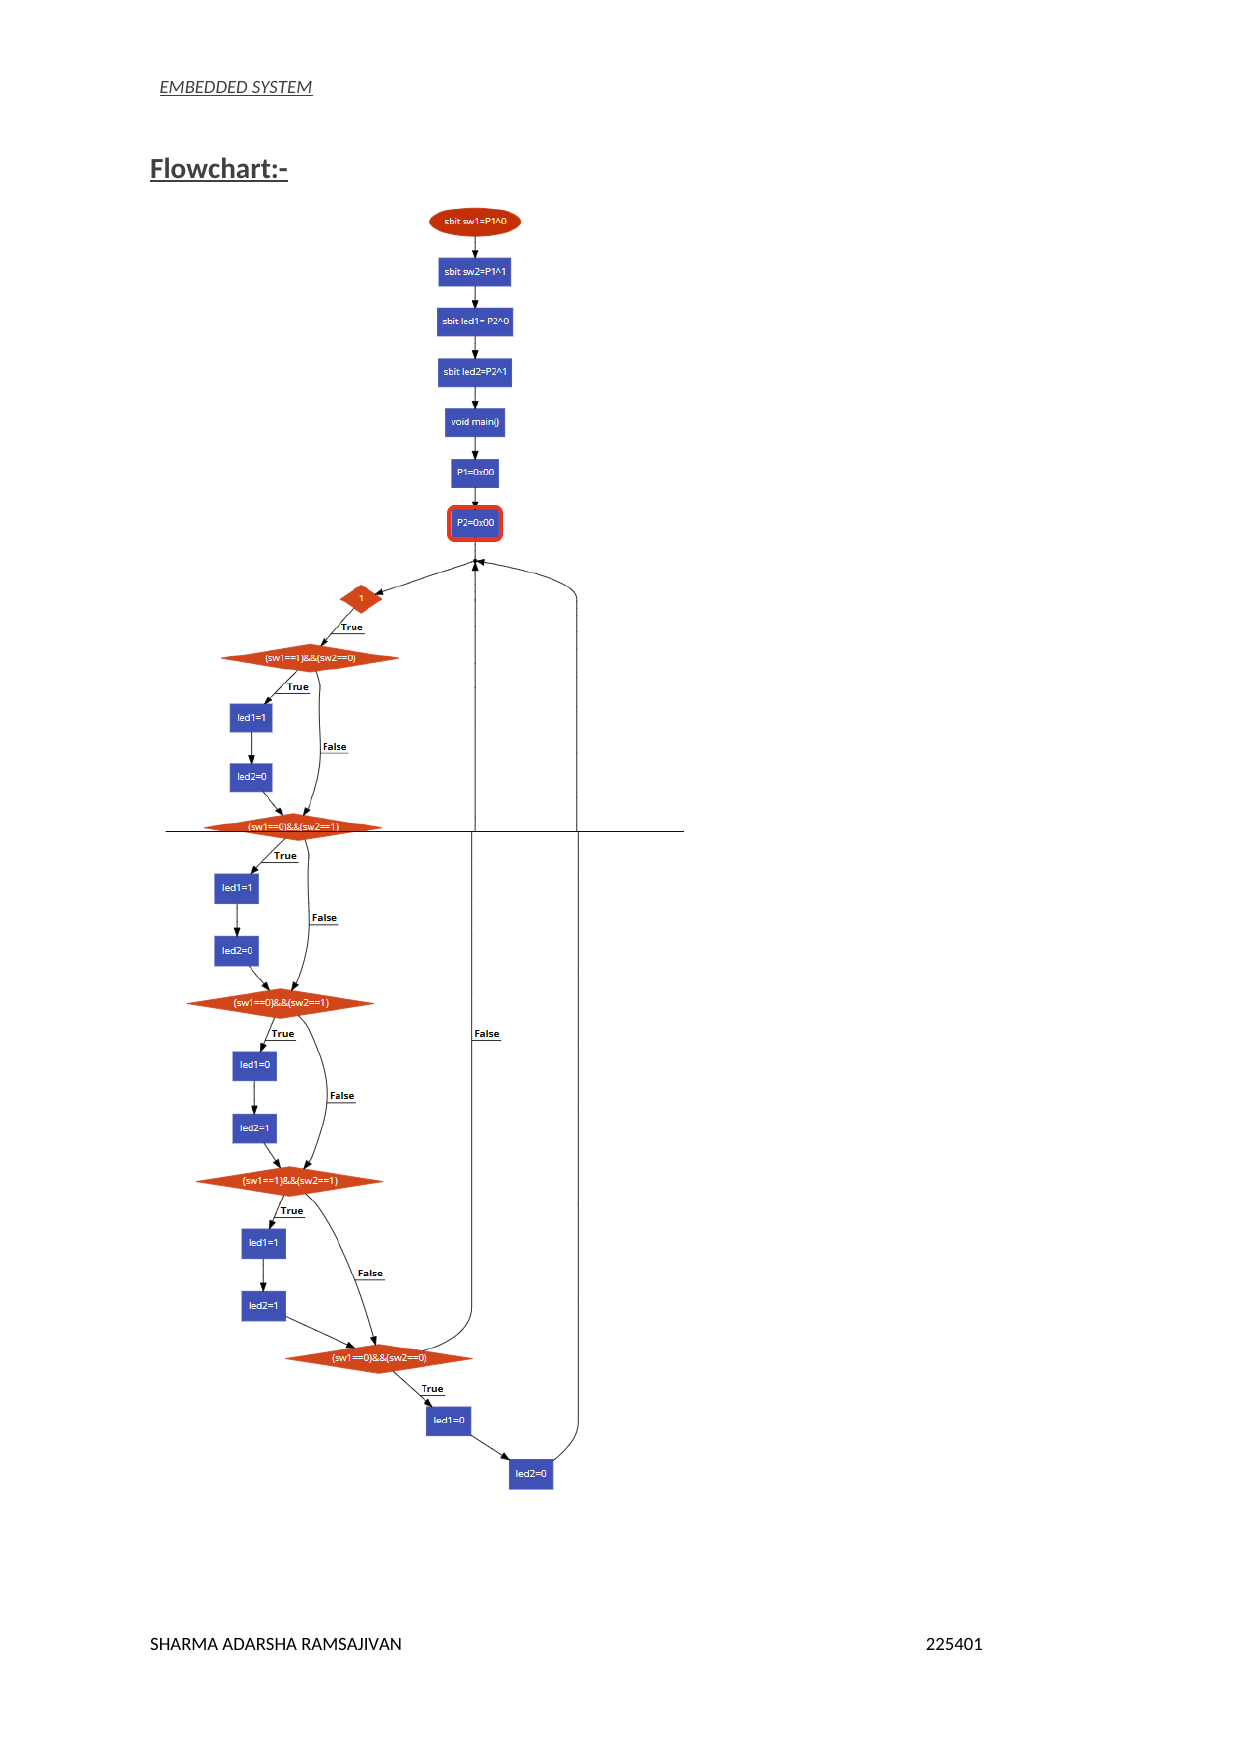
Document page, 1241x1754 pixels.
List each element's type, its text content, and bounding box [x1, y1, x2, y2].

picture [155, 206, 684, 1496]
text Flowchart:- [150, 150, 1090, 186]
